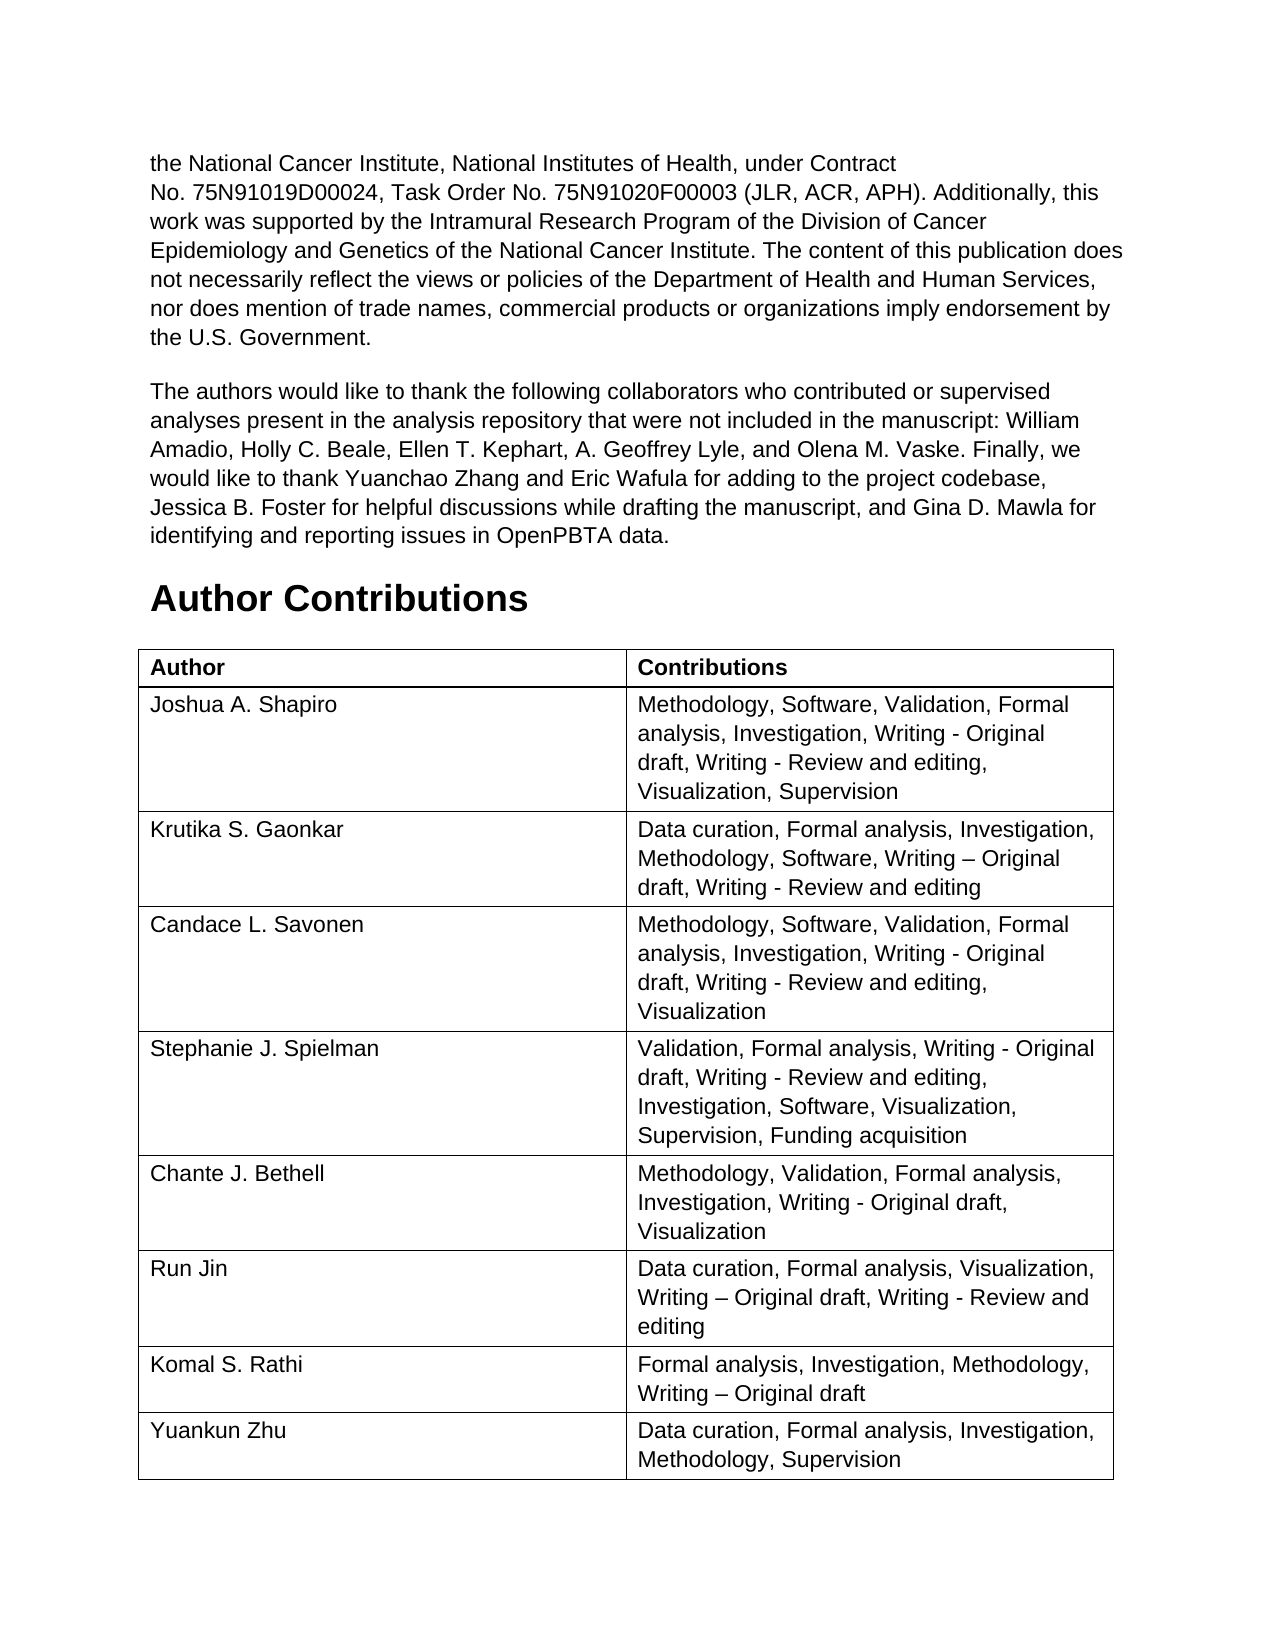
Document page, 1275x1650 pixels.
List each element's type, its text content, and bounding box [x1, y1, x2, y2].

table_header Contributions [627, 650, 1113, 686]
table_cell Methodology, Software, Validation, Formal analysis, Investigation, Writing - Original draft, Writing - Review and editing, Visualization, Supervision [627, 688, 1113, 811]
table_cell Methodology, Validation, Formal analysis, Investigation, Writing - Original draft, Visualization [627, 1156, 1113, 1250]
table_cell Yuankun Zhu [139, 1413, 626, 1479]
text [150, 150, 1125, 350]
table_cell Komal S. Rathi [139, 1347, 626, 1412]
table_cell Chante J. Bethell [139, 1156, 626, 1250]
table_cell Formal analysis, Investigation, Methodology, Writing – Original draft [627, 1347, 1113, 1412]
text The authors would like to thank the following collaborators who contributed or supervised analyses present in the analysis repository that were not included in the manuscript: William Amadio, Holly C. Beale, Ellen T. Kephart, A. Geoffrey Lyle, and Olena M. Vaske. Finally, we would like to thank Yuanchao Zhang and Eric Wafula for adding to the project codebase, Jessica B. Foster for helpful discussions while drafting the manuscript, and Gina D. Mawla for identifying and reporting issues in OpenPBTA data. [150, 378, 1125, 549]
table_cell Data curation, Formal analysis, Visualization, Writing – Original draft, Writing - Review and editing [627, 1251, 1113, 1346]
table_cell Joshua A. Shapiro [139, 688, 626, 811]
table_cell Data curation, Formal analysis, Investigation, Methodology, Supervision [627, 1413, 1113, 1479]
table_header Author [139, 650, 626, 686]
table_cell Methodology, Software, Validation, Formal analysis, Investigation, Writing - Original draft, Writing - Review and editing, Visualization [627, 907, 1113, 1031]
subtitle Author Contributions [150, 576, 1125, 619]
table_cell Validation, Formal analysis, Writing - Original draft, Writing - Review and editing, Investigation, Software, Visualization, Supervision, Funding acquisition [627, 1032, 1113, 1155]
table_cell Candace L. Savonen [139, 907, 626, 1031]
table_cell Data curation, Formal analysis, Investigation, Methodology, Software, Writing – Original draft, Writing - Review and editing [627, 812, 1113, 906]
table_cell Run Jin [139, 1251, 626, 1346]
table_cell Krutika S. Gaonkar [139, 812, 626, 906]
table_cell Stephanie J. Spielman [139, 1032, 626, 1155]
